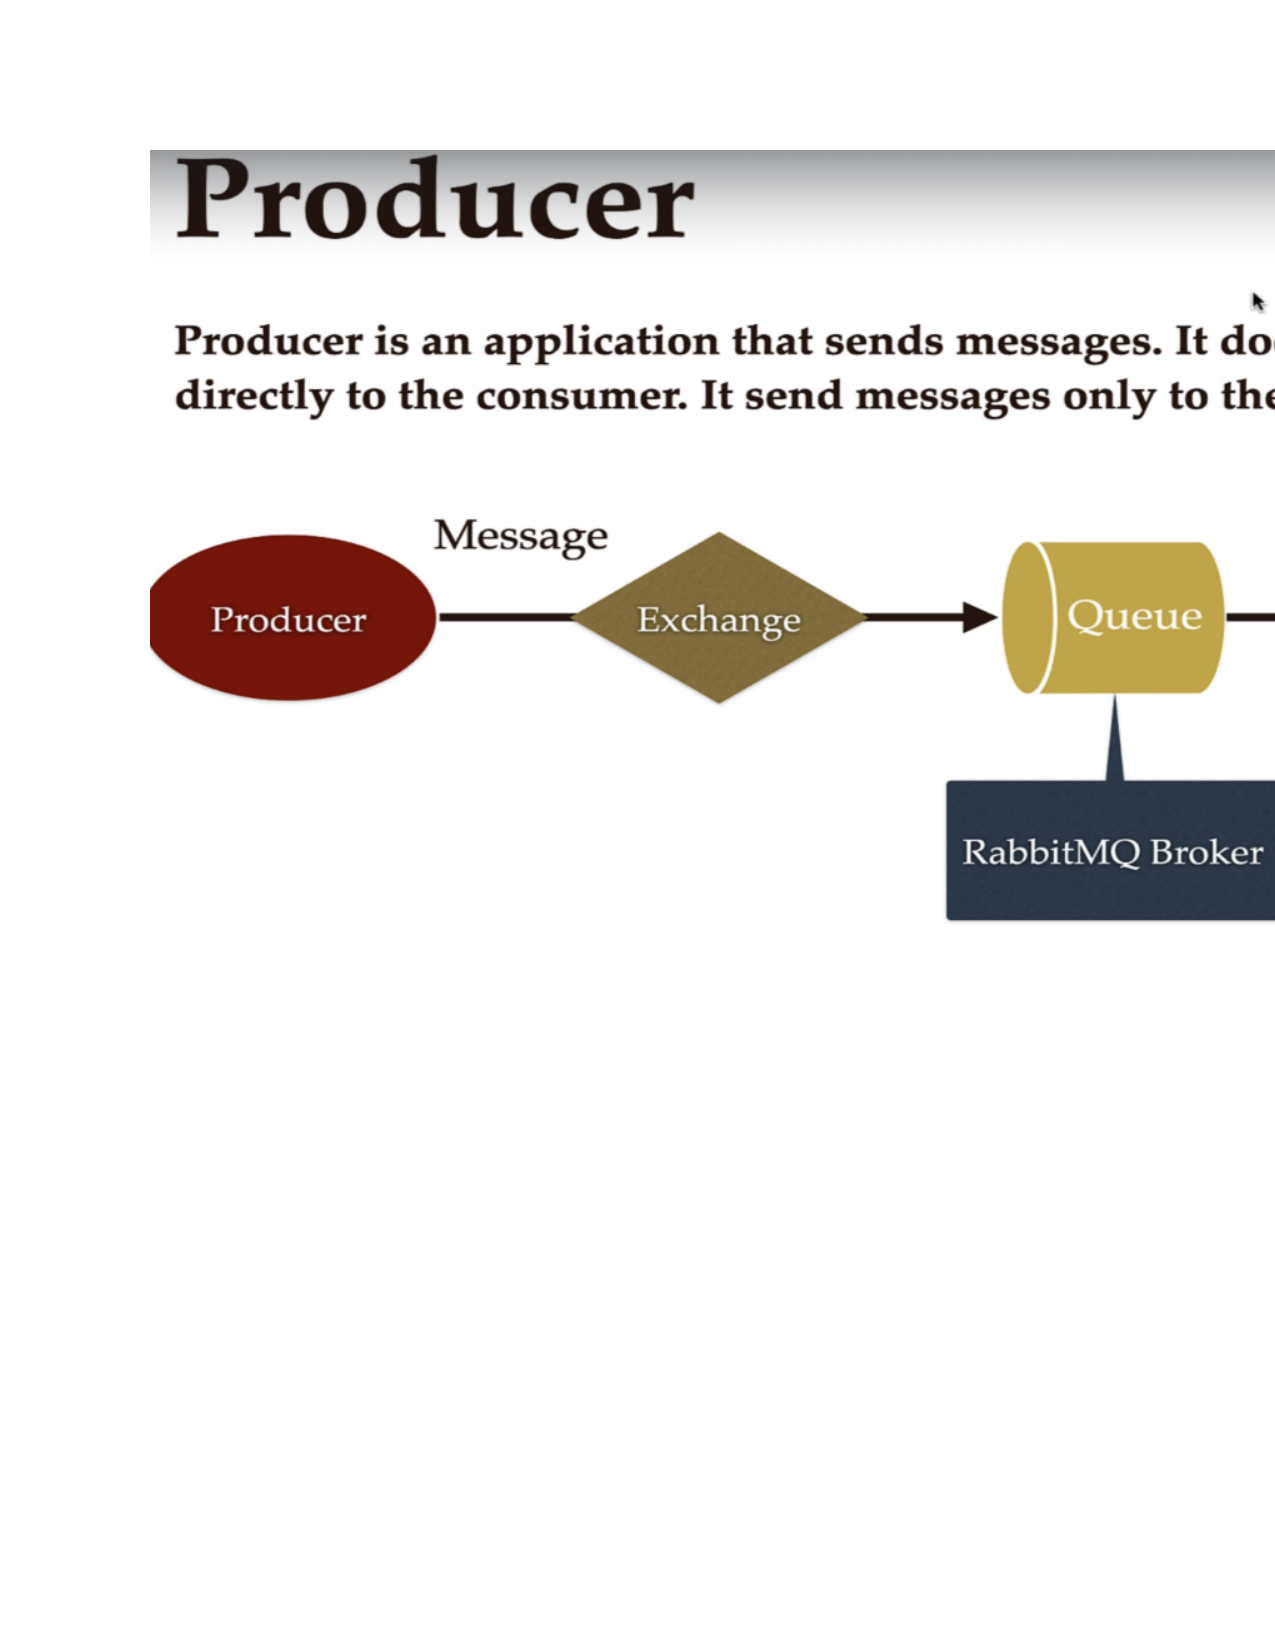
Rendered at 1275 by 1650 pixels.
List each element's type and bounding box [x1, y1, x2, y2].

picture [150, 150, 1275, 954]
